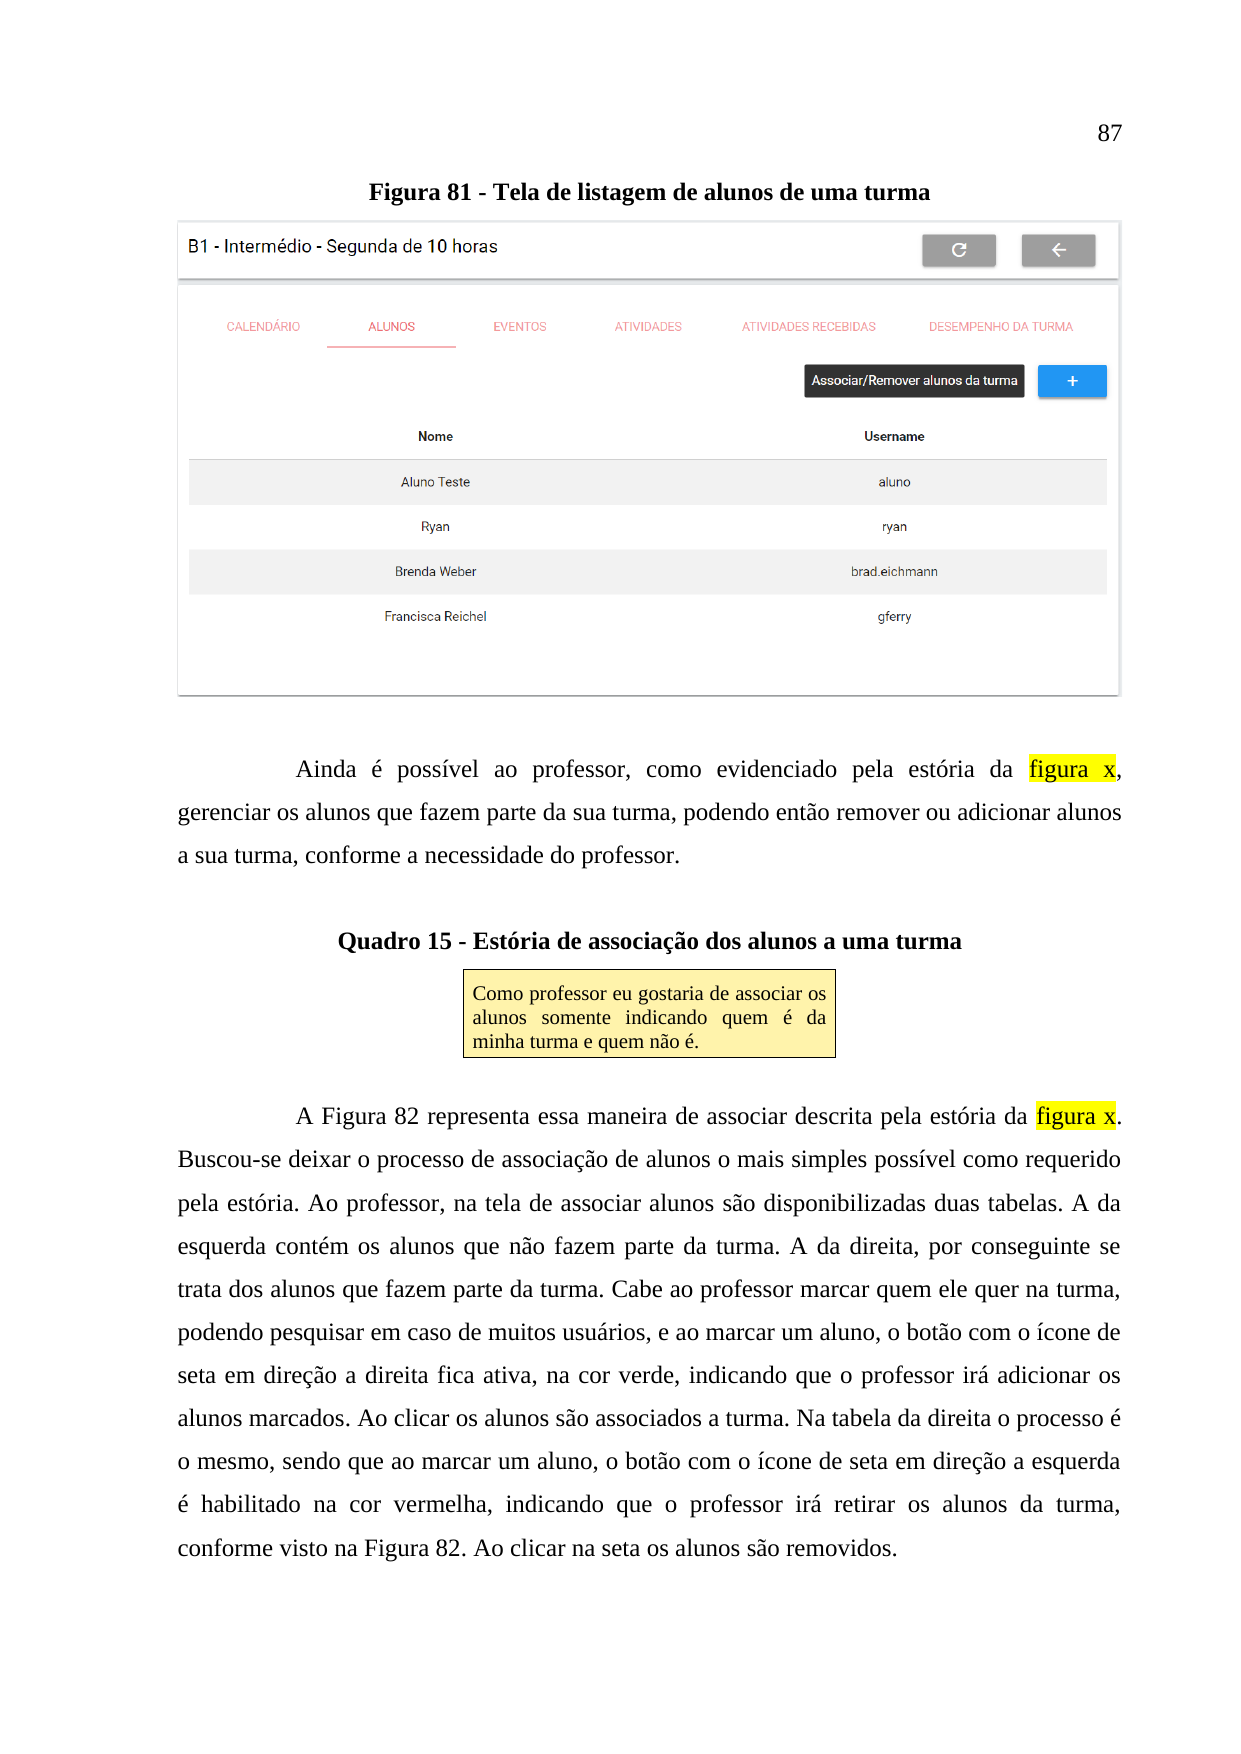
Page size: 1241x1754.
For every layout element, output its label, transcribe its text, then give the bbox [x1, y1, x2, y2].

text Ainda é possível ao professor, como evidenciado pela estória da figura x, gerenciar os alunos que fazem parte da sua turma, podendo então remover ou adicionar alunos a sua turma, conforme a necessidade do professor. [177, 754, 1122, 869]
text A representa essa maneira de associar descrita pela estória da figura x. Buscou-se deixar o processo de associação de alunos o mais simples possível como requerido pela estória. Ao professor, na tela de associar alunos são disponibilizadas duas tabelas. A da esquerda contém os alunos que não fazem parte da turma. A da direita, por conseguinte se trata dos alunos que fazem parte da turma. Cabe ao professor marcar quem ele quer na turma, podendo pesquisar em caso de muitos usuários, e ao marcar um aluno, o botão com o ícone de seta em direção a direita fica ativa, na cor verde, indicando que o professor irá adicionar os alunos marcados. Ao clicar os alunos são associados a turma. Na tabela da direita o processo é o mesmo, sendo que ao marcar um aluno, o botão com o ícone de seta em direção a esquerda é habilitado na cor vermelha, indicando que o professor irá retirar os alunos da turma, conforme visto na . Ao clicar na seta os alunos são removidos. [177, 1101, 1122, 1561]
picture [177, 220, 1123, 697]
text Como professor eu gostaria de associar os alunos somente indicando quem é da minha turma e quem não é. [464, 970, 835, 1057]
